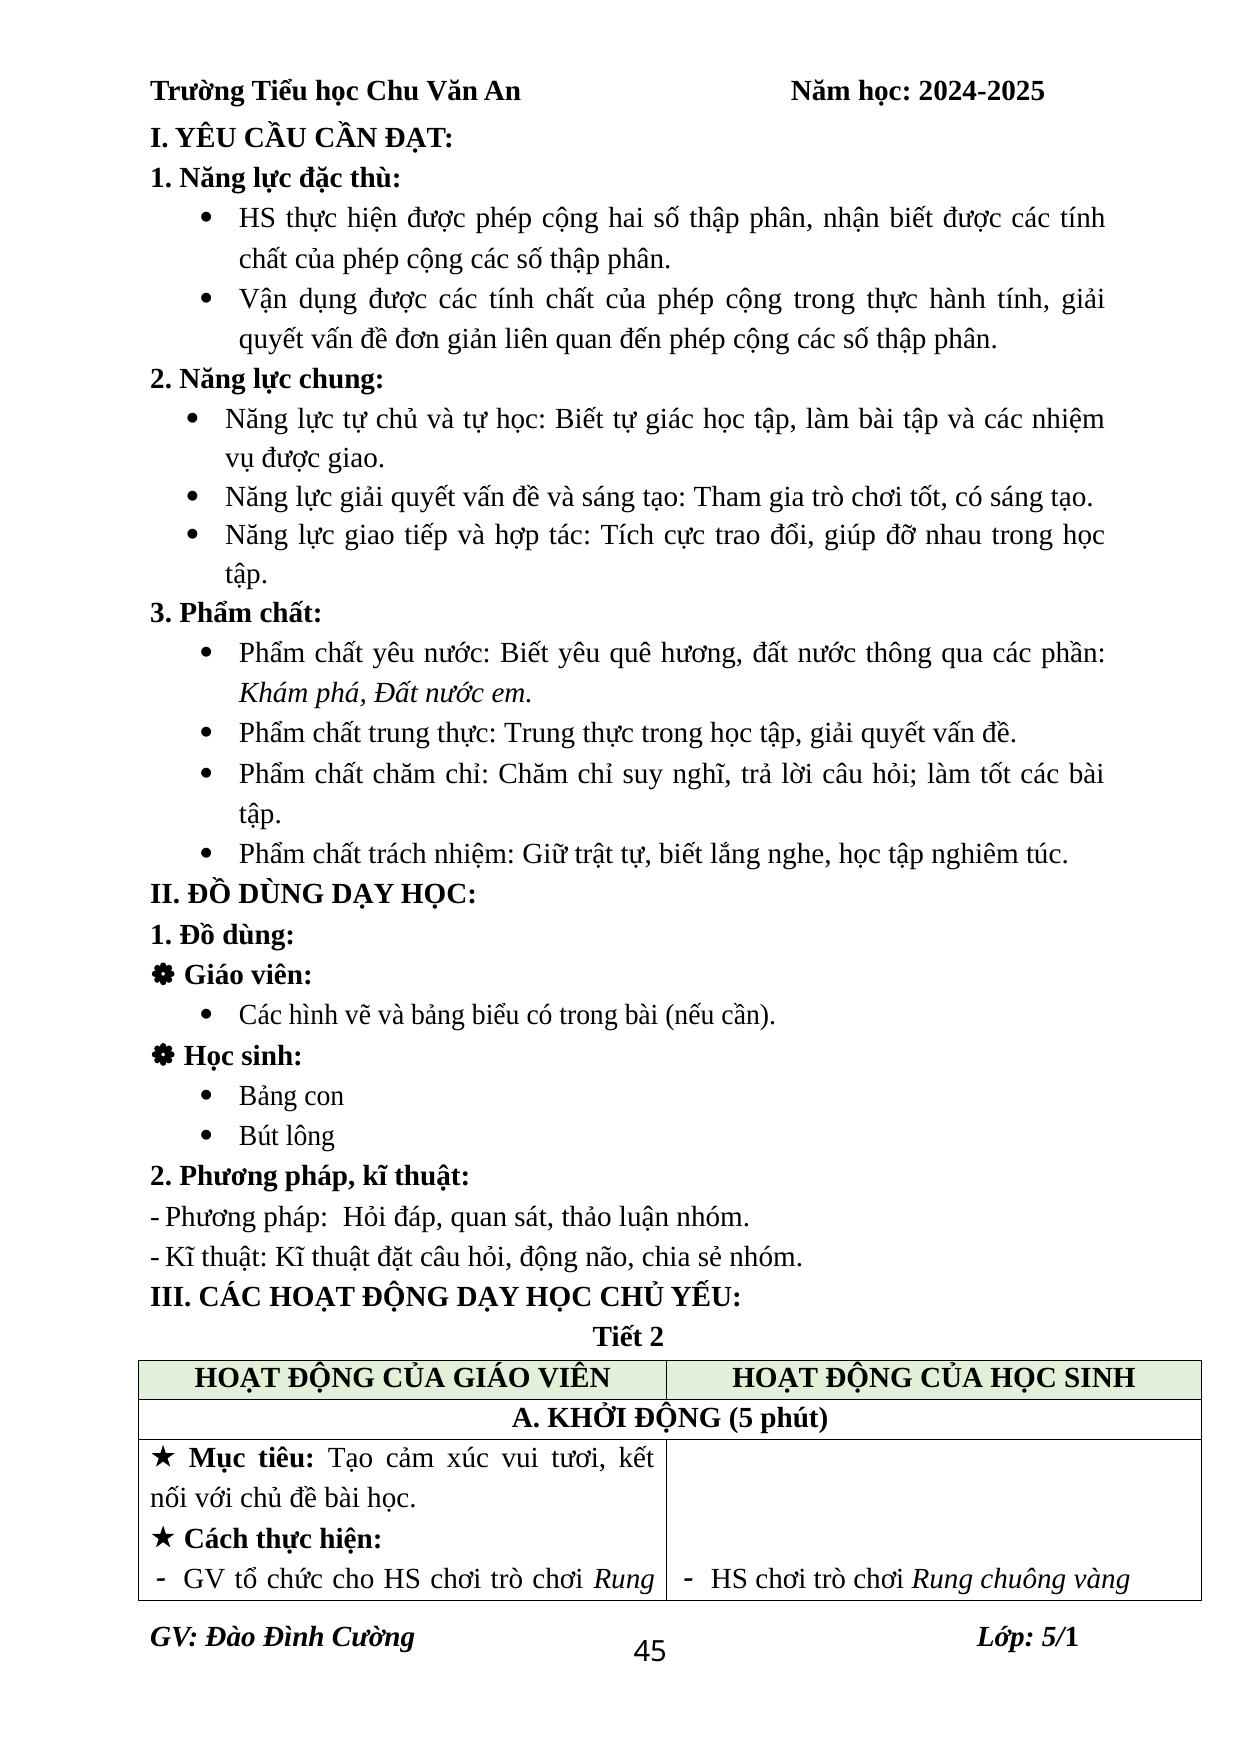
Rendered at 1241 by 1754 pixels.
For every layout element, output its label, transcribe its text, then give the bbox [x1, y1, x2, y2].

text Học sinh: [150, 1038, 1106, 1071]
table_cell A. KHỞI ĐỘNG (5 phút) [139, 1400, 1201, 1439]
list Vận dụng được các tính chất của phép cộng trong thực hành tính, giải quyết vấn đề đơn giản liên quan đến phép cộng các số thập phân. [201, 281, 1106, 355]
text 1. Đồ dùng: [150, 917, 1106, 950]
list Phẩm chất trung thực: Trung thực trong học tập, giải quyết vấn đề. [201, 715, 1106, 749]
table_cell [139, 1440, 666, 1600]
text Giáo viên: [150, 957, 1106, 991]
list Phẩm chất trách nhiệm: Giữ trật tự, biết lắng nghe, học tập nghiêm túc. [201, 836, 1106, 870]
list Phẩm chất chăm chỉ: Chăm chỉ suy nghĩ, trả lời câu hỏi; làm tốt các bài tập. [201, 756, 1106, 829]
table_header HOẠT ĐỘNG CỦA GIÁO VIÊN [139, 1361, 666, 1399]
list Phương pháp: Hỏi đáp, quan sát, thảo luận nhóm. [150, 1199, 1106, 1232]
text 2. Phương pháp, kĩ thuật: [150, 1158, 1106, 1192]
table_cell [667, 1440, 1201, 1600]
text 3. Phẩm chất: [150, 595, 1106, 628]
text I. YÊU CẦU CẦN ĐẠT: [150, 120, 1106, 153]
list Năng lực giao tiếp và hợp tác: Tích cực trao đổi, giúp đỡ nhau trong học tập. [187, 517, 1106, 590]
list Bảng con [201, 1078, 1106, 1112]
list HS thực hiện được phép cộng hai số thập phân, nhận biết được các tính chất của phép cộng các số thập phân. [201, 200, 1106, 274]
table_header HOẠT ĐỘNG CỦA HỌC SINH [667, 1361, 1201, 1399]
text 1. Năng lực đặc thù: [150, 160, 1106, 194]
list Kĩ thuật: Kĩ thuật đặt câu hỏi, động não, chia sẻ nhóm. [150, 1239, 1106, 1272]
list Năng lực tự chủ và tự học: Biết tự giác học tập, làm bài tập và các nhiệm vụ được giao. [187, 402, 1106, 474]
text 2. Năng lực chung: [150, 361, 1106, 395]
list Bút lông [201, 1118, 1106, 1152]
text III. CÁC HOẠT ĐỘNG DẠY HỌC CHỦ YẾU: [150, 1279, 1106, 1313]
text Tiết 2 [150, 1319, 1106, 1353]
list Phẩm chất yêu nước: Biết yêu quê hương, đất nước thông qua các phần: Khám phá, Đất nước em. [201, 635, 1106, 709]
text II. ĐỒ DÙNG DẠY HỌC: [150, 877, 1106, 910]
list Năng lực giải quyết vấn đề và sáng tạo: Tham gia trò chơi tốt, có sáng tạo. [187, 479, 1106, 512]
list Các hình vẽ và bảng biểu có trong bài (nếu cần). [201, 997, 1106, 1031]
